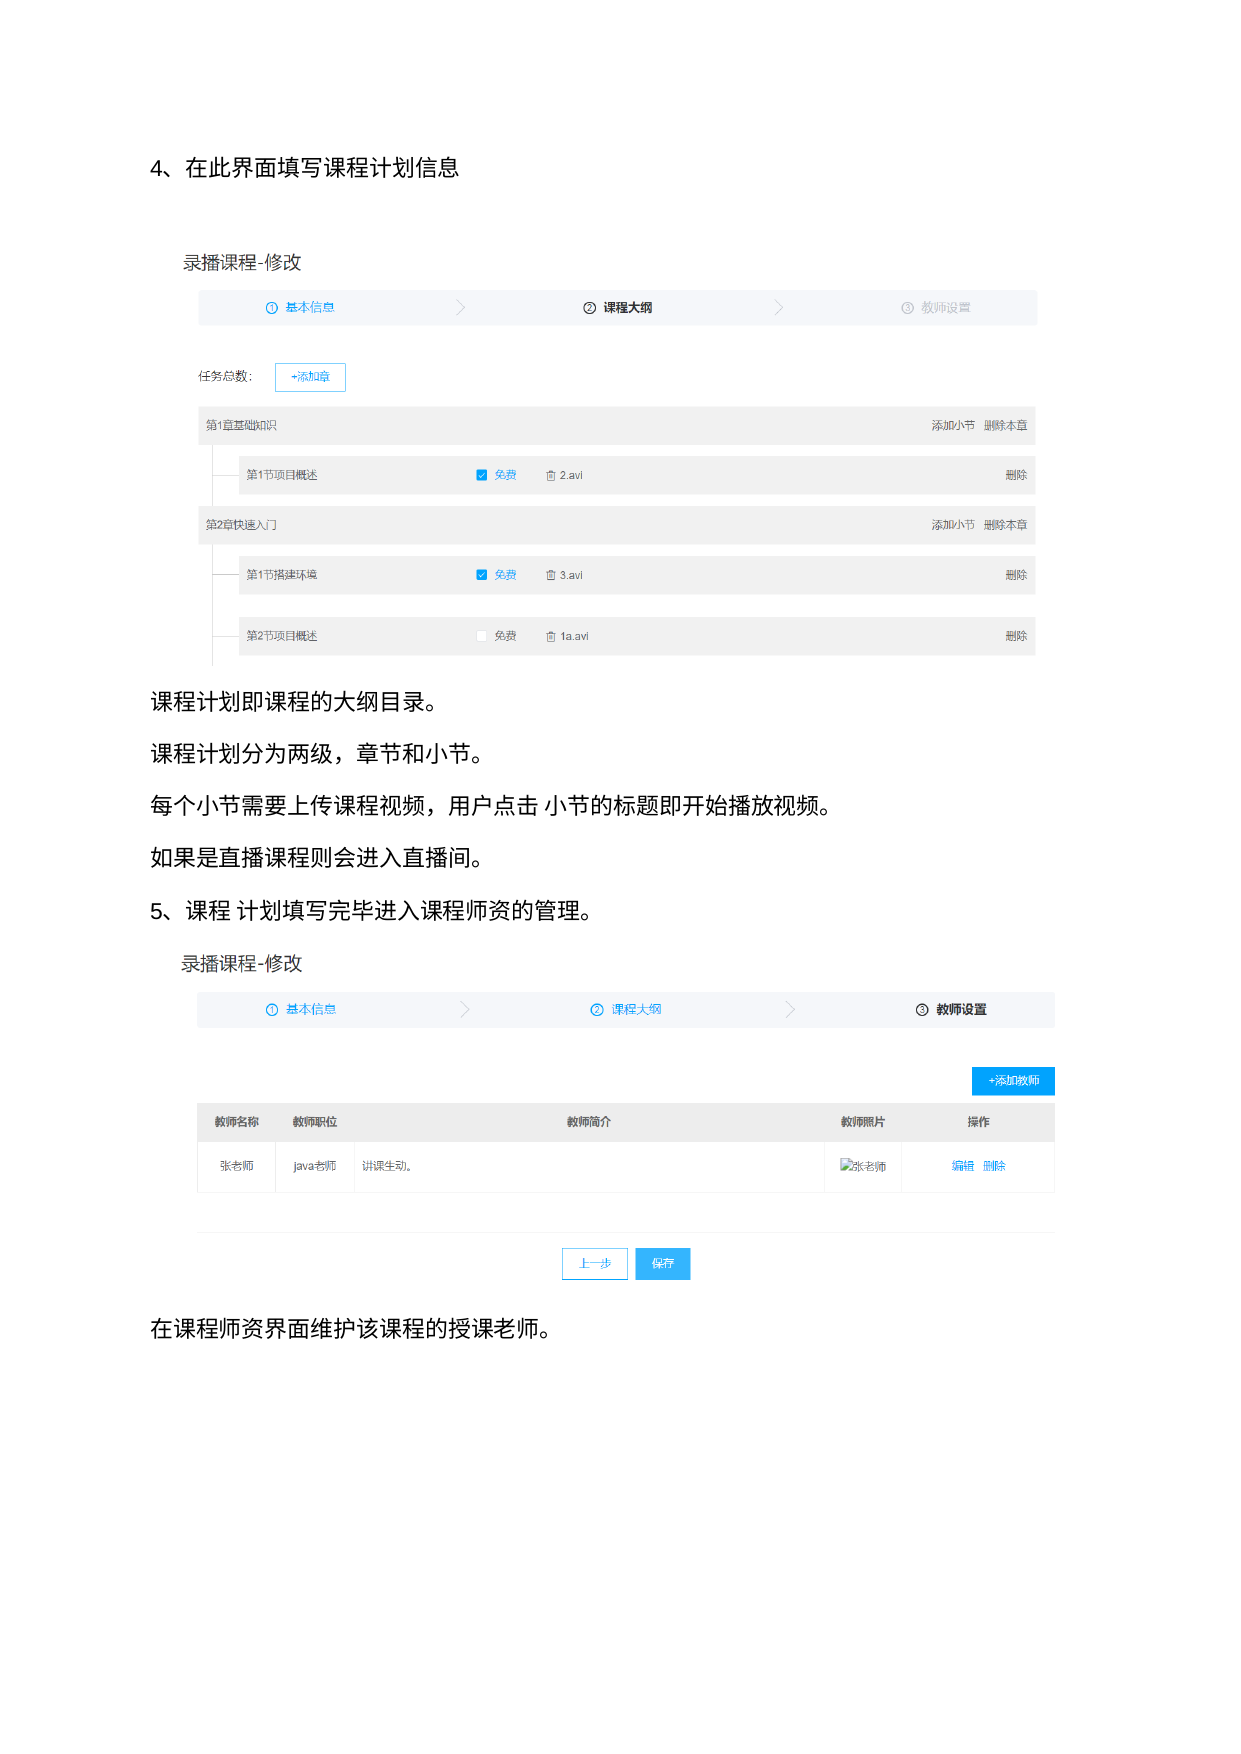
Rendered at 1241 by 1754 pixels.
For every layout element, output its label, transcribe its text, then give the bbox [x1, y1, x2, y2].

text 4、在此界面填写课程计划信息 [150, 150, 1090, 183]
text 5、课程 计划填写完毕进入课程师资的管理。 [150, 892, 1090, 926]
picture [177, 246, 1064, 666]
picture [177, 944, 1064, 1294]
text 课程计划分为两级，章节和小节。 [150, 736, 1090, 769]
text 每个小节需要上传课程视频，用户点击 小节的标题即开始播放视频。 [150, 788, 1090, 821]
text 课程计划即课程的大纲目录。 [150, 683, 1090, 717]
text 在课程师资界面维护该课程的授课老师。 [150, 1311, 1090, 1344]
text 如果是直播课程则会进入直播间。 [150, 840, 1090, 873]
